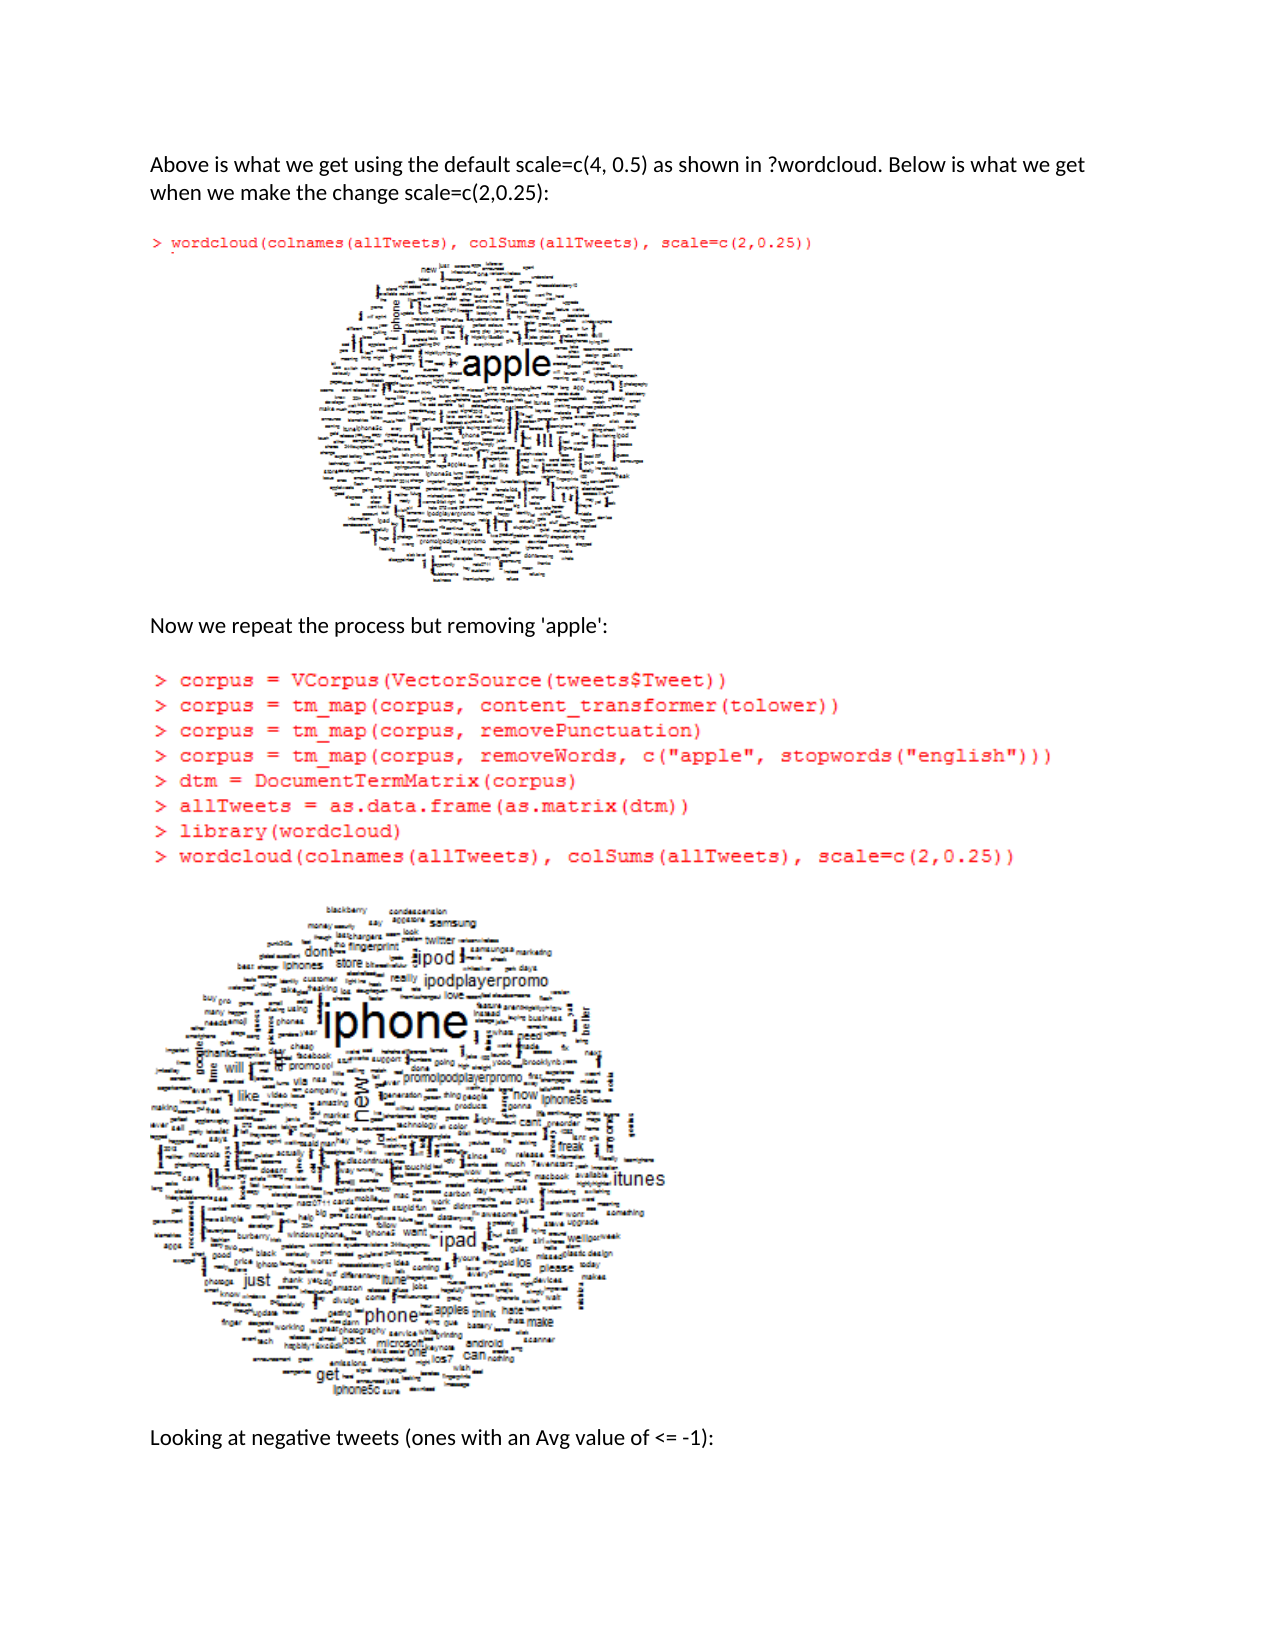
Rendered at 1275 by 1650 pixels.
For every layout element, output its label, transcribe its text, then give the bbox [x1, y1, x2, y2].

picture [150, 666, 1050, 875]
text Above is what we get using the default scale=c(4, 0.5) as shown in ?wordcloud. Below is what we get when we make the change scale=c(2,0.25): [150, 150, 1125, 206]
picture [150, 902, 668, 1396]
text Now we repeat the process but removing 'apple': [150, 611, 1125, 639]
picture [150, 234, 811, 583]
text Looking at negative tweets (ones with an Avg value of <= -1): [150, 1423, 1125, 1451]
